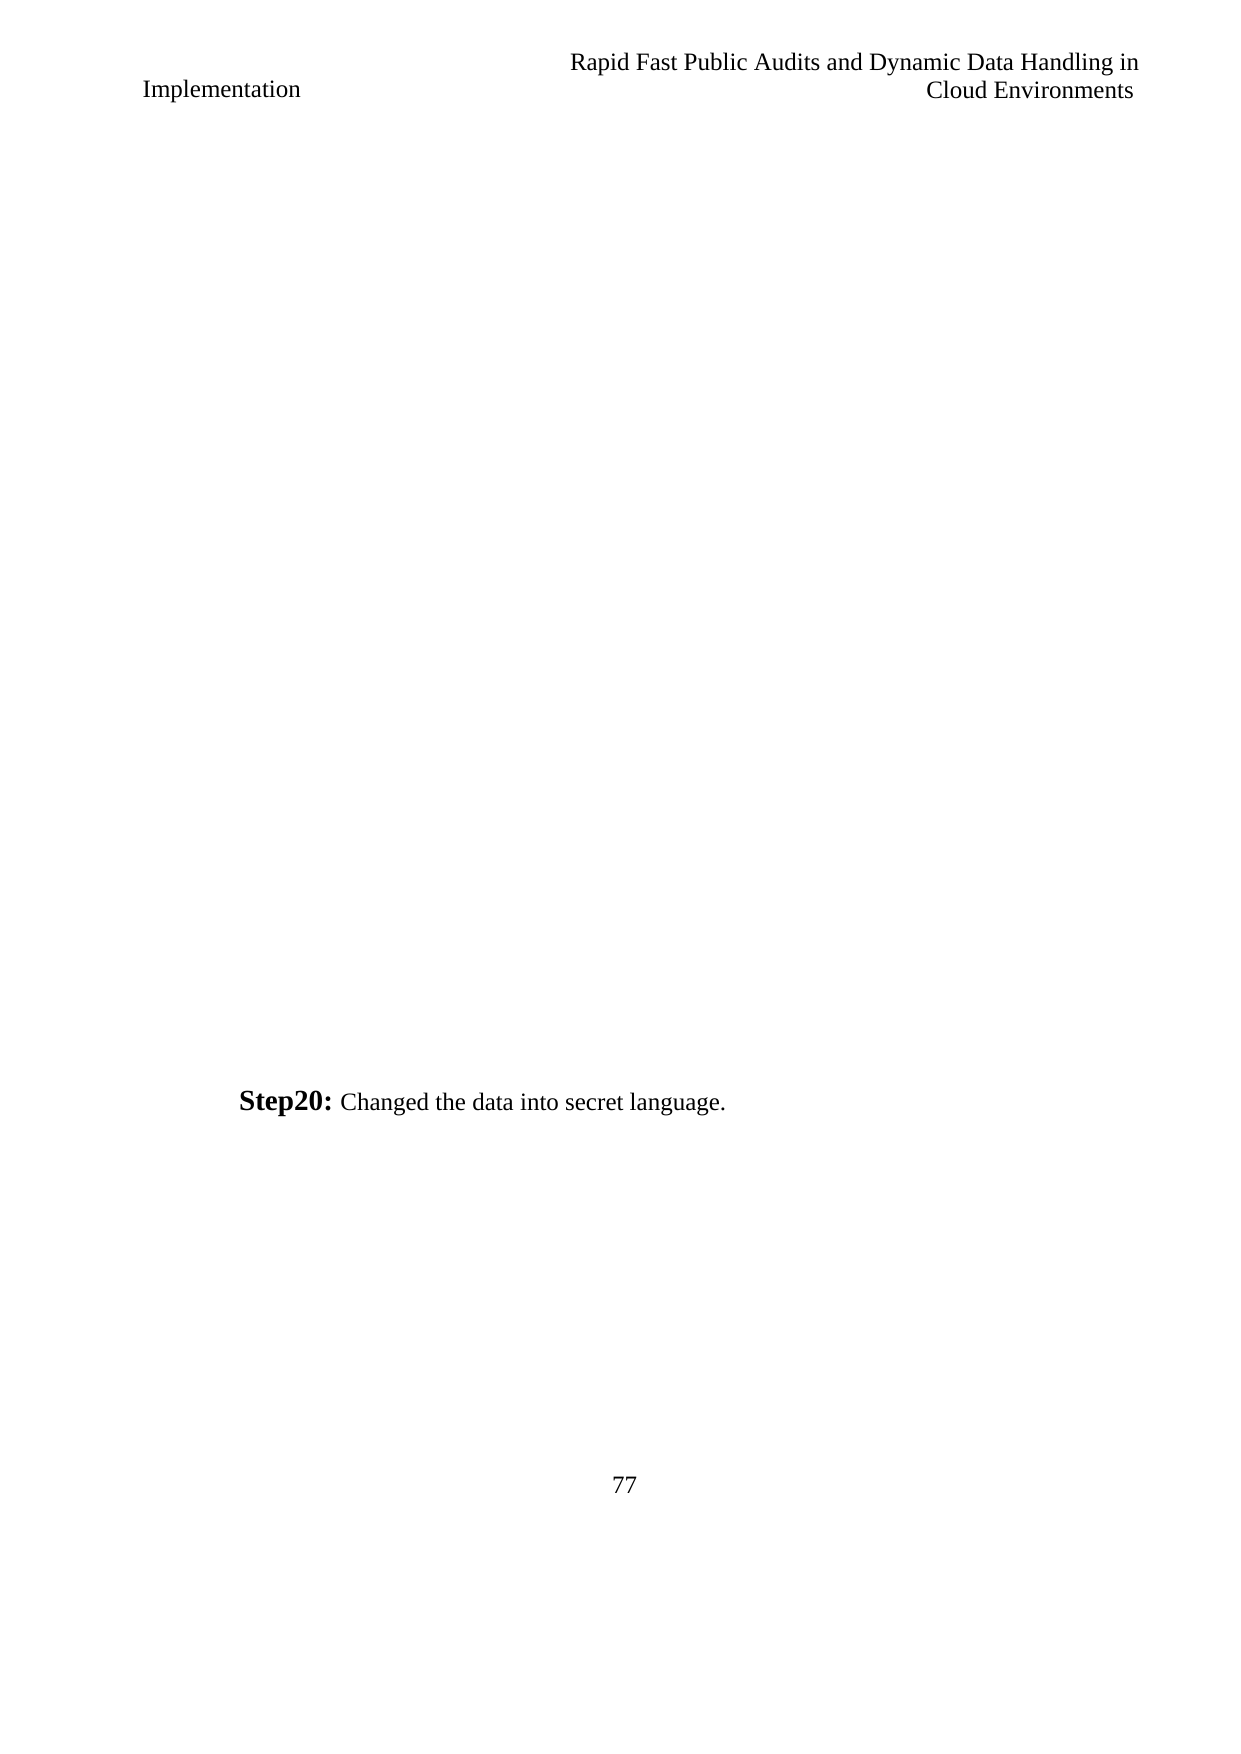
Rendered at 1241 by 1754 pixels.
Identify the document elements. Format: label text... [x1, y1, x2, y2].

text Step20: Changed the data into secret language. [239, 1083, 1090, 1117]
